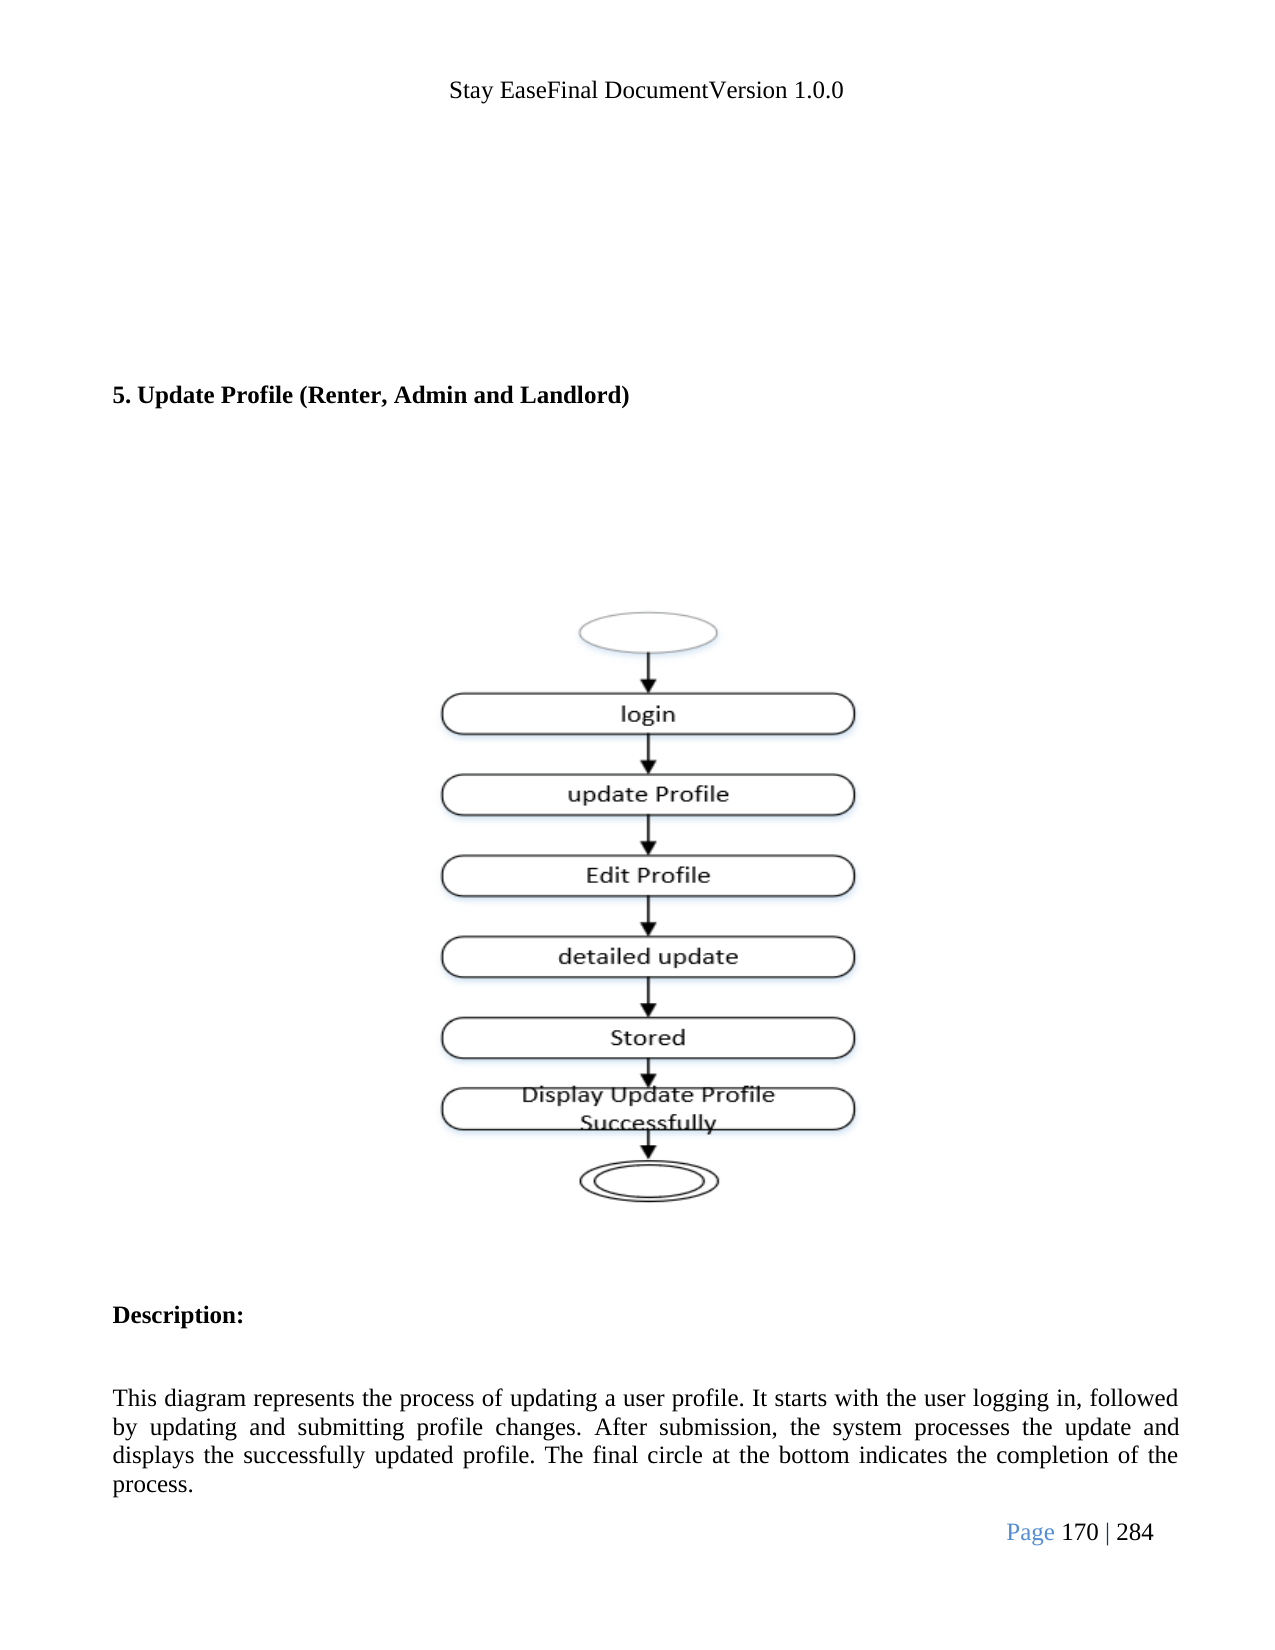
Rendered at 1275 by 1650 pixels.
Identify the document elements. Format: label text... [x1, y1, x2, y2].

text This diagram represents the process of updating a user profile. It starts with the user logging in, followed by updating and submitting profile changes. After submission, the system processes the update and displays the successfully updated profile. The final circle at the bottom indicates the completion of the process. [112, 1383, 1181, 1498]
text 5. Update Profile (Renter, Admin and Landlord) [112, 380, 1181, 409]
picture [245, 523, 1087, 1274]
text Description: [112, 1300, 1181, 1329]
